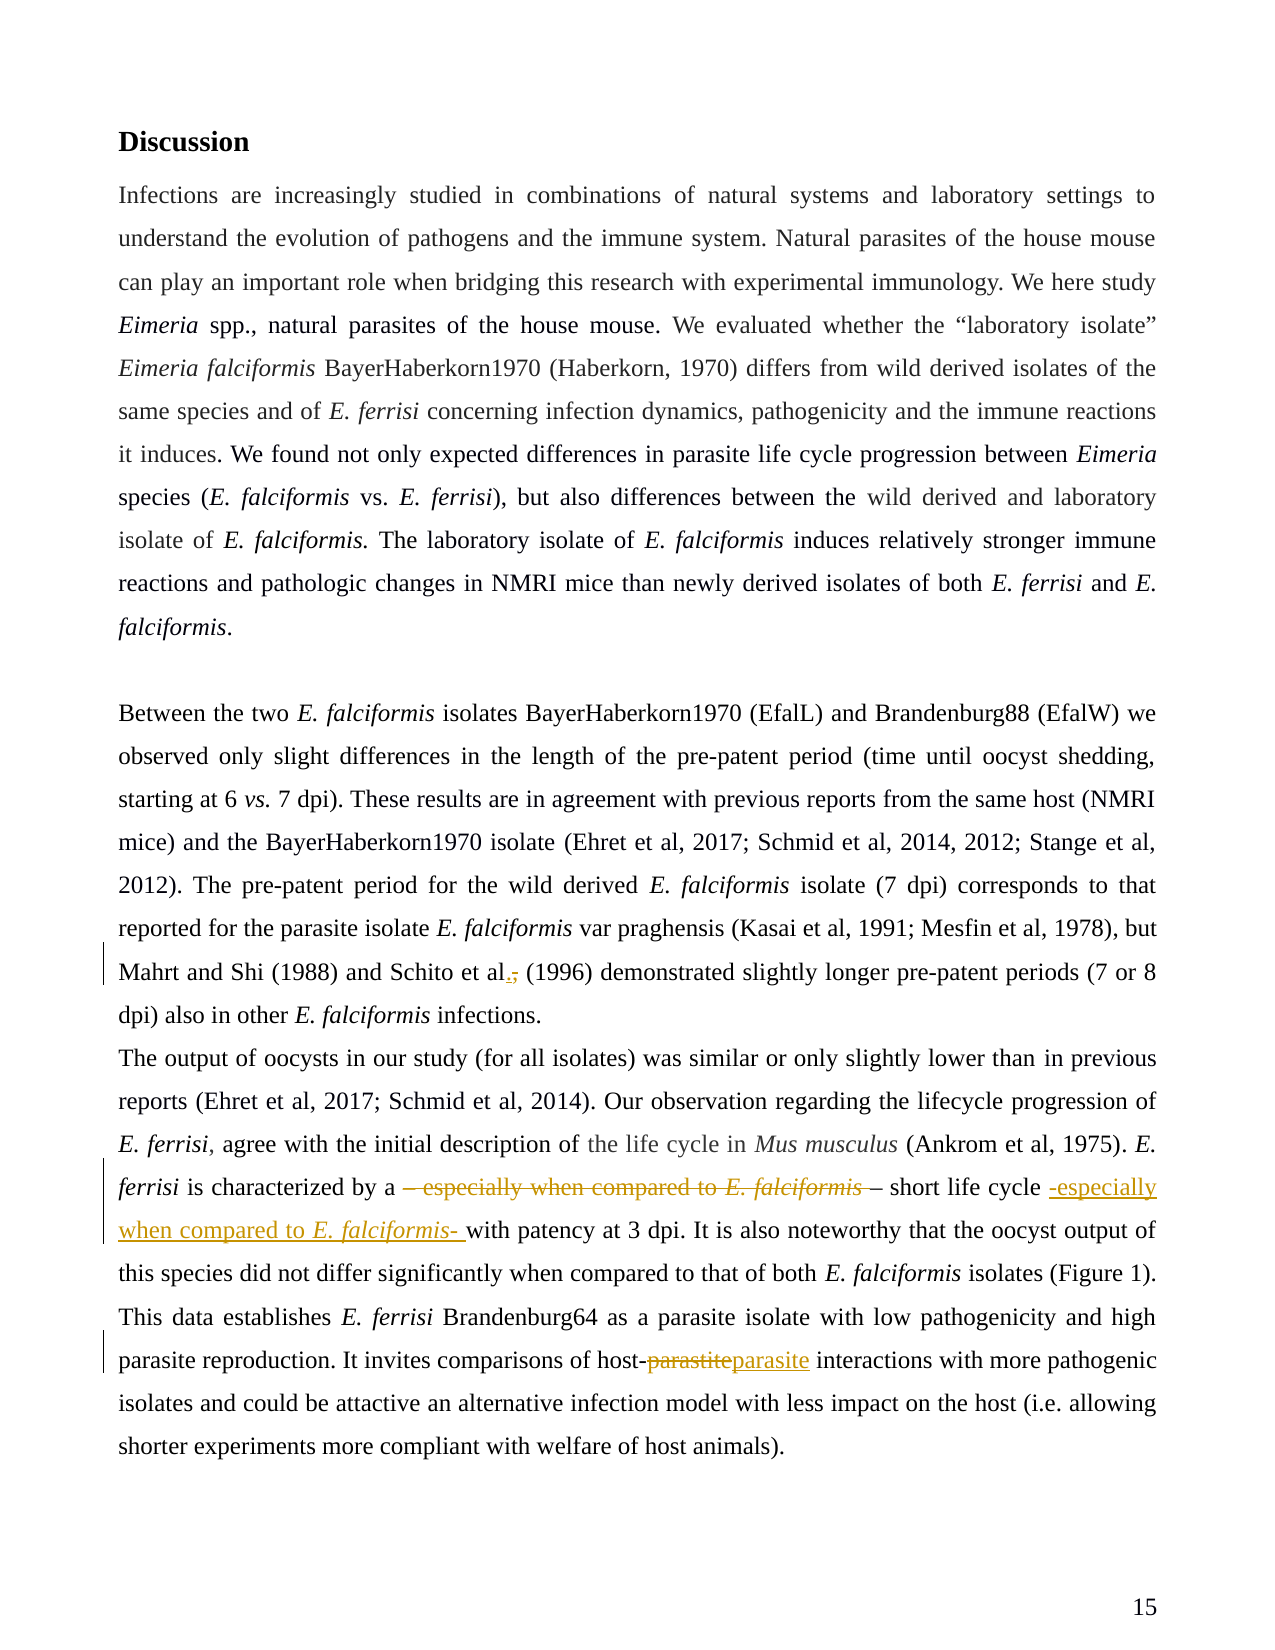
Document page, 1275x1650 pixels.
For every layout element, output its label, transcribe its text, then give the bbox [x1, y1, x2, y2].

text Infections are increasingly studied in combinations of natural systems and laboratory settings to understand the evolution of pathogens and the immune system. Natural parasites of the house mouse can play an important role when bridging this research with experimental immunology. We here study Eimeria spp., natural parasites of the house mouse. We evaluated whether the “laboratory isolate” Eimeria falciformis BayerHaberkorn1970 (Haberkorn, 1970) differs from wild derived isolates of the same species and of E. ferrisi concerning infection dynamics, pathogenicity and the immune reactions it induces. We found not only expected differences in parasite life cycle progression between Eimeria species (E. falciformis vs. E. ferrisi), but also differences between the wild derived and laboratory isolate of E. falciformis. The laboratory isolate of E. falciformis induces relatively stronger immune reactions and pathologic changes in NMRI mice than newly derived isolates of both E. ferrisi and E. falciformis. [118, 180, 1157, 640]
text Between the two E. falciformis isolates BayerHaberkorn1970 (EfalL) and Brandenburg88 (EfalW) we observed only slight differences in the length of the pre-patent period (time until oocyst shedding, starting at 6 vs. 7 dpi). These results are in agreement with previous reports from the same host (NMRI mice) and the BayerHaberkorn1970 isolate (Ehret et al, 2017; Schmid et al, 2014, 2012; Stange et al, 2012). The pre-patent period for the wild derived E. falciformis isolate (7 dpi) corresponds to that reported for the parasite isolate E. falciformis var praghensis (Kasai et al, 1991; Mesfin et al, 1978), but Mahrt and Shi (1988) and Schito et al (1996) demonstrated slightly longer pre-patent periods (7 or 8 dpi) also in other E. falciformis infections. [118, 698, 1157, 1028]
text Discussion [118, 124, 1157, 158]
text The output of oocysts in our study (for all isolates) was similar or only slightly lower than in previous reports (Ehret et al, 2017; Schmid et al, 2014). Our observation regarding the lifecycle progression of E. ferrisi, agree with the initial description of the life cycle in Mus musculus (Ankrom et al, 1975). E. ferrisi is characterized by a – short life cycle with patency at 3 dpi. It is also noteworthy that the oocyst output of this species did not differ significantly when compared to that of both E. falciformis isolates (Figure 1). This data establishes E. ferrisi Brandenburg64 as a parasite isolate with low pathogenicity and high parasite reproduction. It invites comparisons of host- interactions with more pathogenic isolates and could be attactive an alternative infection model with less impact on the host (i.e. allowing shorter experiments more compliant with welfare of host animals). [118, 1043, 1157, 1460]
